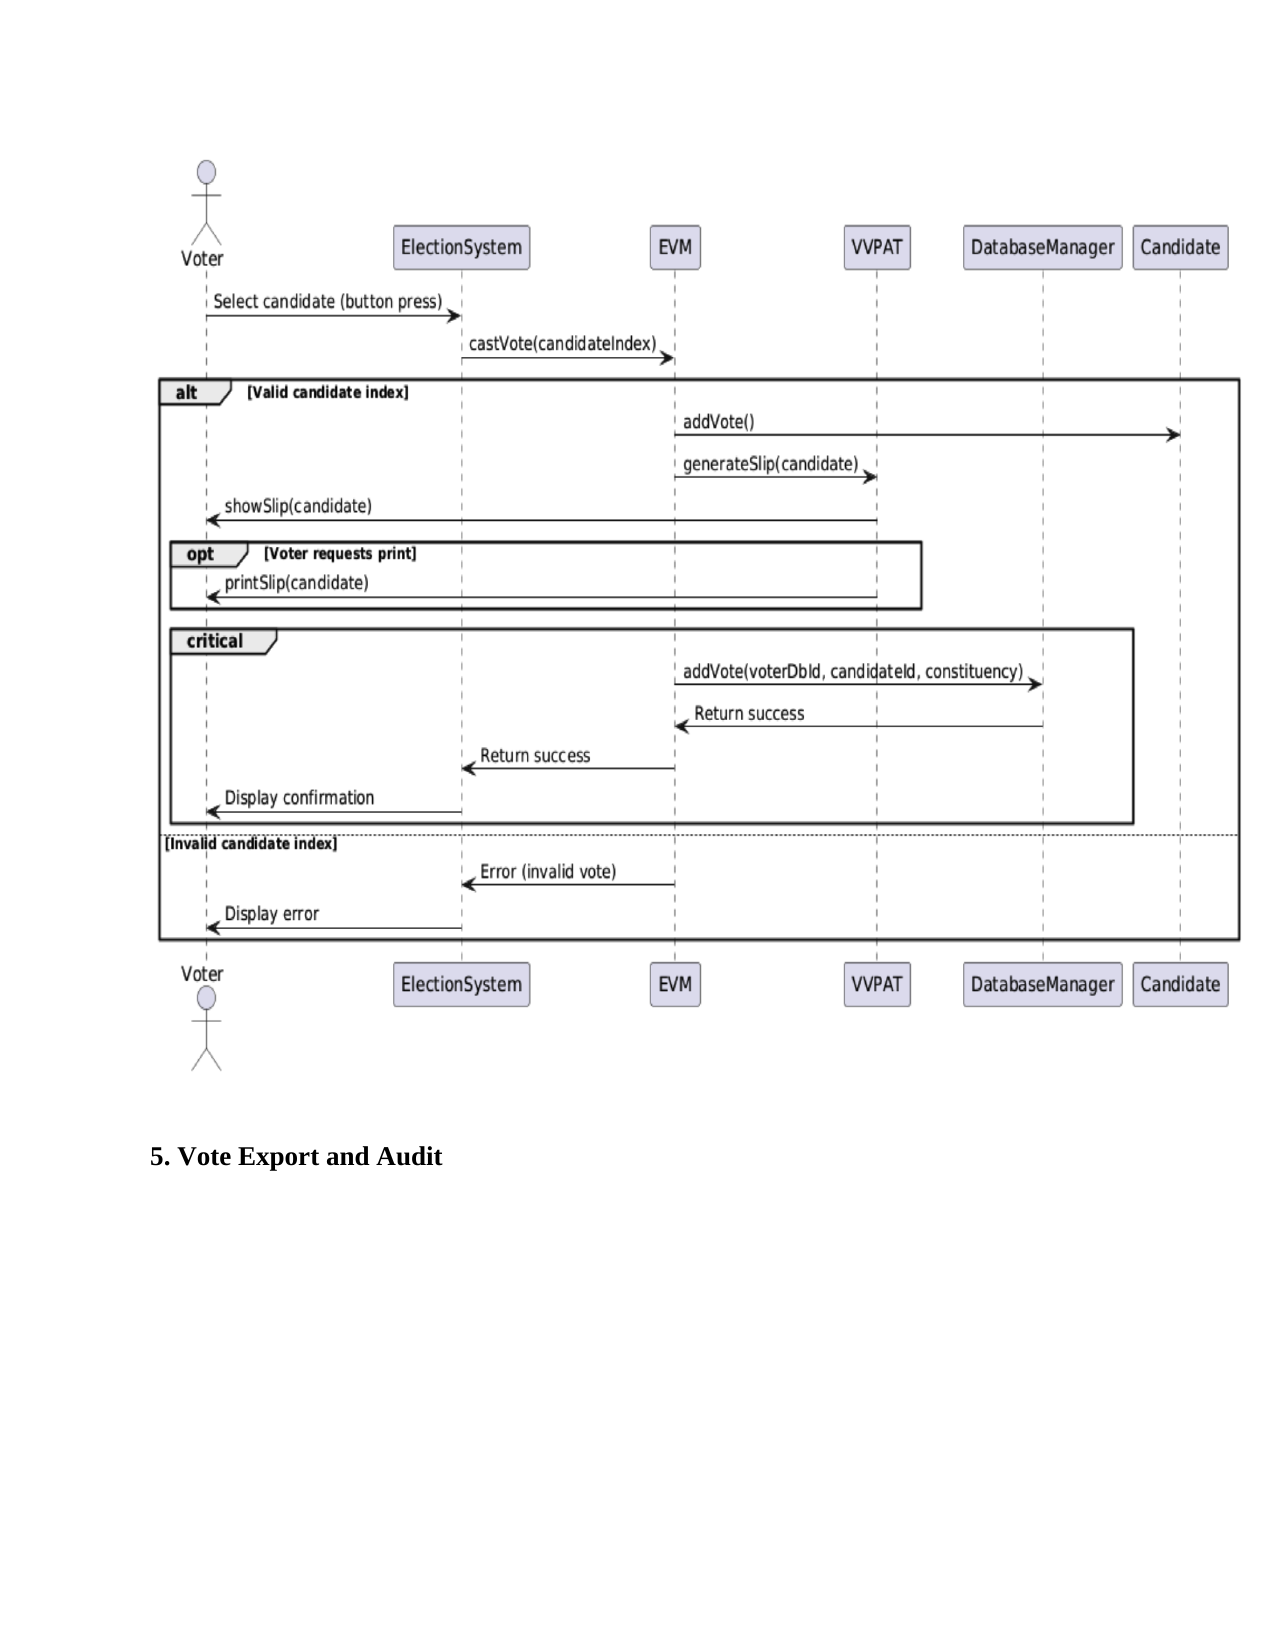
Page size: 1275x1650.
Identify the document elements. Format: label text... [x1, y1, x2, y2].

picture [150, 150, 1250, 1081]
text 5. Vote Export and Audit [150, 1140, 1125, 1171]
